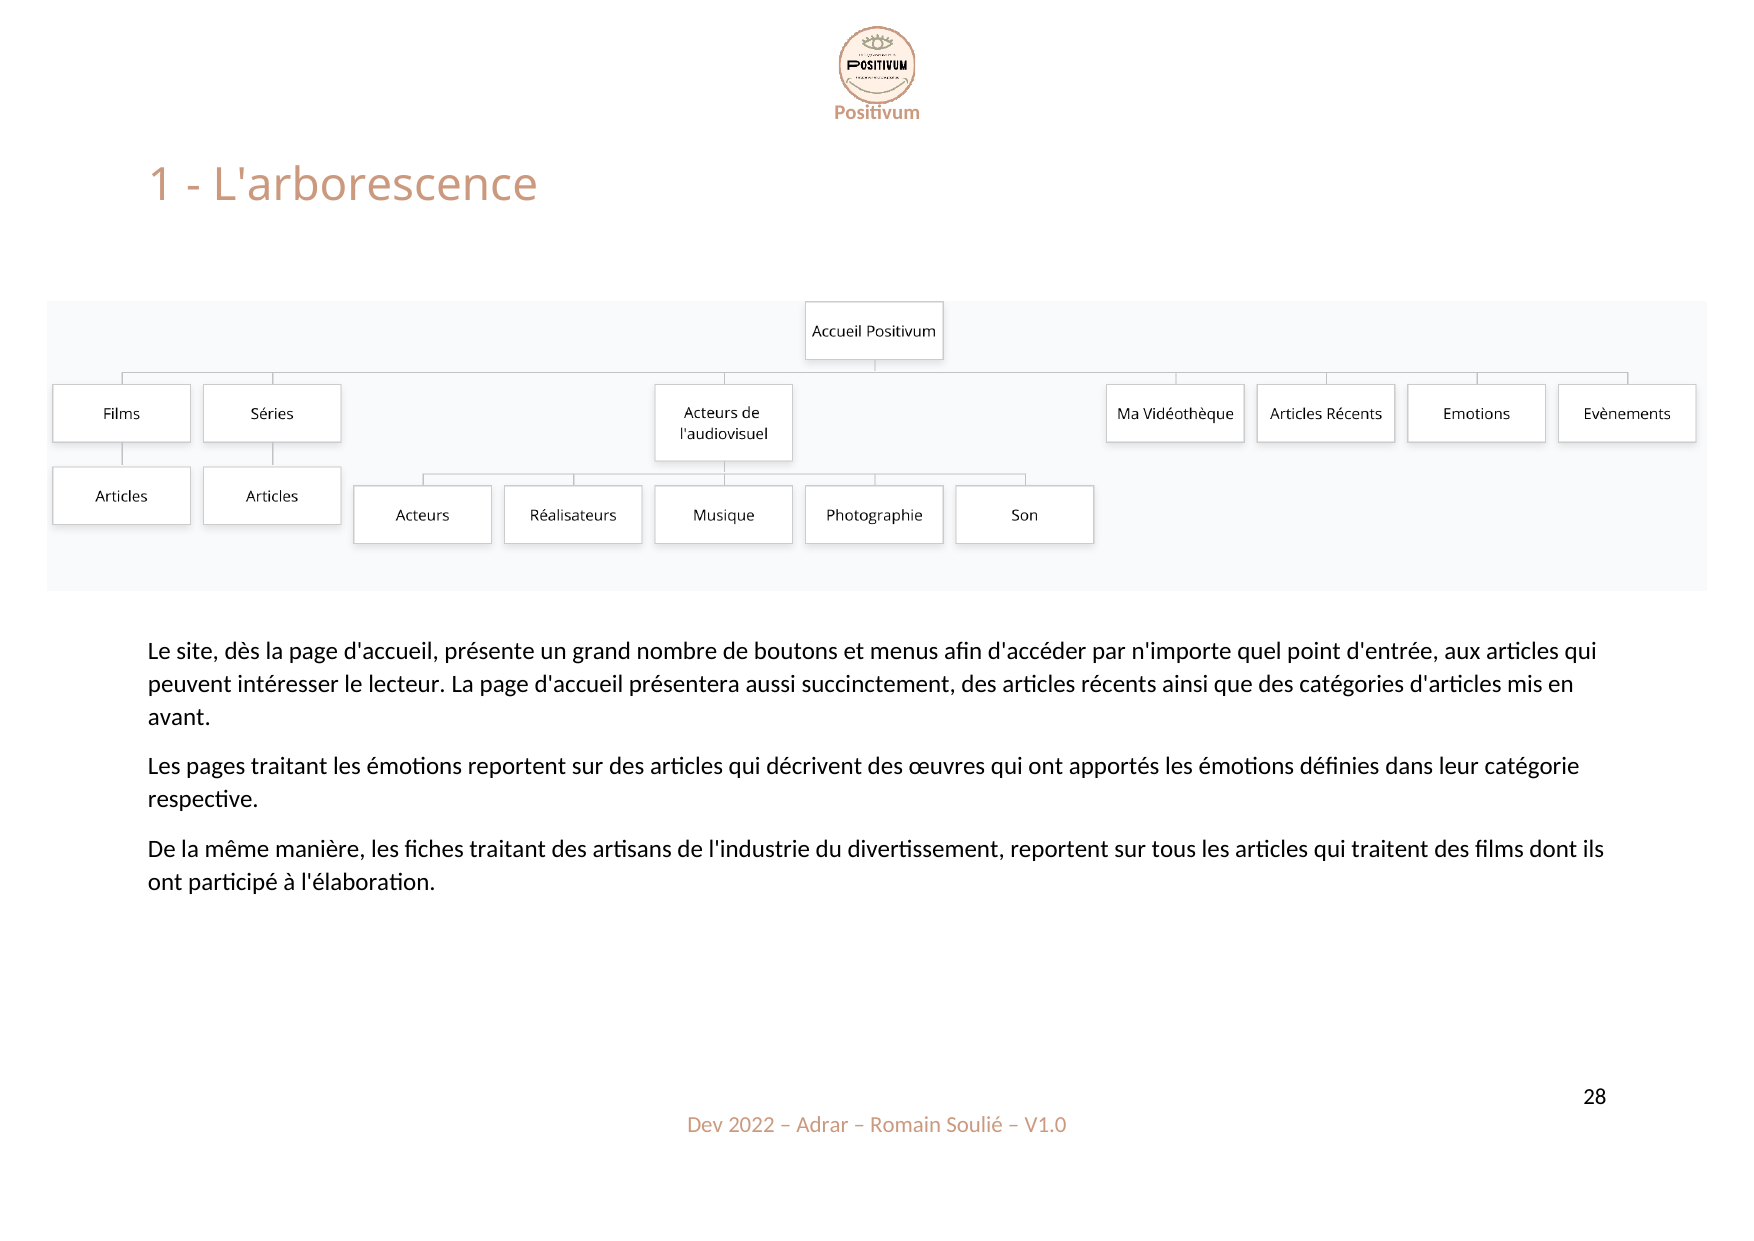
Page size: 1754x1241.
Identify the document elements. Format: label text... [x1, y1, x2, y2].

text Le site, dès la page d'accueil, présente un grand nombre de boutons et menus afin d'accéder par n'importe quel point d'entrée, aux articles qui peuvent intéresser le lecteur. La page d'accueil présentera aussi succinctement, des articles récents ainsi que des catégories d'articles mis en avant. [148, 635, 1606, 731]
picture [838, 26, 916, 104]
text Les pages traitant les émotions reportent sur des articles qui décrivent des œuvres qui ont apportés les émotions définies dans leur catégorie respective. [148, 750, 1606, 814]
subtitle 1 - L'arborescence [148, 152, 1606, 349]
picture [47, 301, 1708, 591]
text De la même manière, les fiches traitant des artisans de l'industrie du divertissement, reportent sur tous les articles qui traitent des films dont ils ont participé à l'élaboration. [148, 833, 1606, 896]
